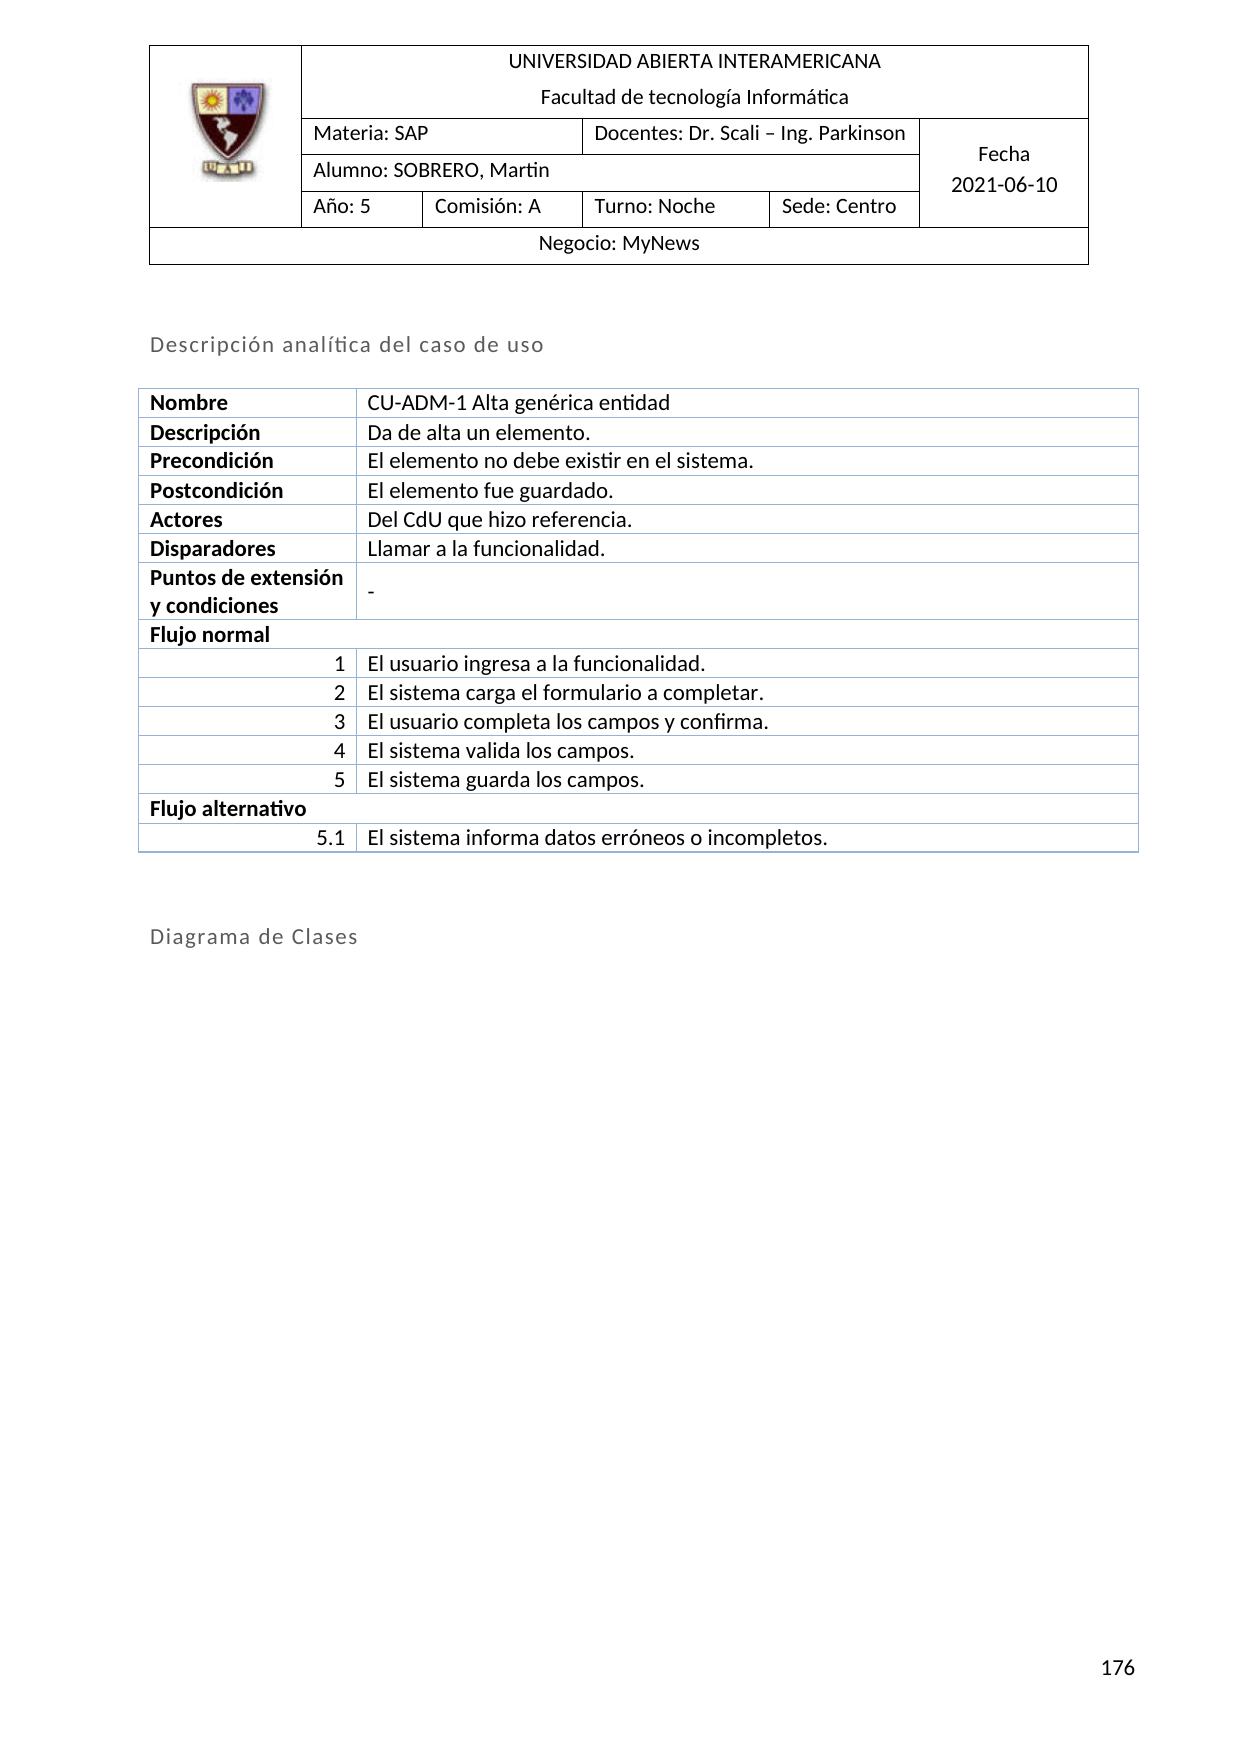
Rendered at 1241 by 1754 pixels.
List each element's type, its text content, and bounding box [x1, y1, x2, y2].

table_cell El usuario completa los campos y confirma. [357, 707, 1138, 735]
table_header Nombre [139, 389, 356, 417]
table_cell 3 [139, 707, 356, 735]
table_cell El sistema informa datos erróneos o incompletos. [357, 824, 1138, 851]
table_cell 2 [139, 678, 356, 706]
table_cell Del CdU que hizo referencia. [357, 505, 1138, 533]
table_cell 1 [139, 649, 356, 677]
table_cell Puntos de extensión y condiciones [139, 563, 356, 619]
table_cell El sistema guarda los campos. [357, 765, 1138, 793]
table_cell Da de alta un elemento. [357, 418, 1138, 446]
table_cell Actores [139, 505, 356, 533]
table_cell El elemento fue guardado. [357, 476, 1138, 504]
table_cell 4 [139, 736, 356, 764]
table_cell Disparadores [139, 534, 356, 562]
table_header CU-ADM-1 Alta genérica entidad [357, 389, 1138, 417]
table_cell - [357, 563, 1138, 619]
table_cell Flujo normal [139, 620, 1138, 648]
table_cell Llamar a la funcionalidad. [357, 534, 1138, 562]
subtitle Descripción analítica del caso de uso [150, 330, 1135, 358]
subtitle Diagrama de Clases [150, 922, 1135, 950]
table_cell 5.1 [139, 824, 356, 851]
picture [177, 74, 278, 187]
table_cell Precondición [139, 447, 356, 475]
table_cell 5 [139, 765, 356, 793]
table_cell Descripción [139, 418, 356, 446]
table_cell El sistema valida los campos. [357, 736, 1138, 764]
table_cell El elemento no debe existir en el sistema. [357, 447, 1138, 475]
table_cell Flujo alternativo [139, 794, 1138, 822]
table_cell El usuario ingresa a la funcionalidad. [357, 649, 1138, 677]
table_cell El sistema carga el formulario a completar. [357, 678, 1138, 706]
table_cell Postcondición [139, 476, 356, 504]
